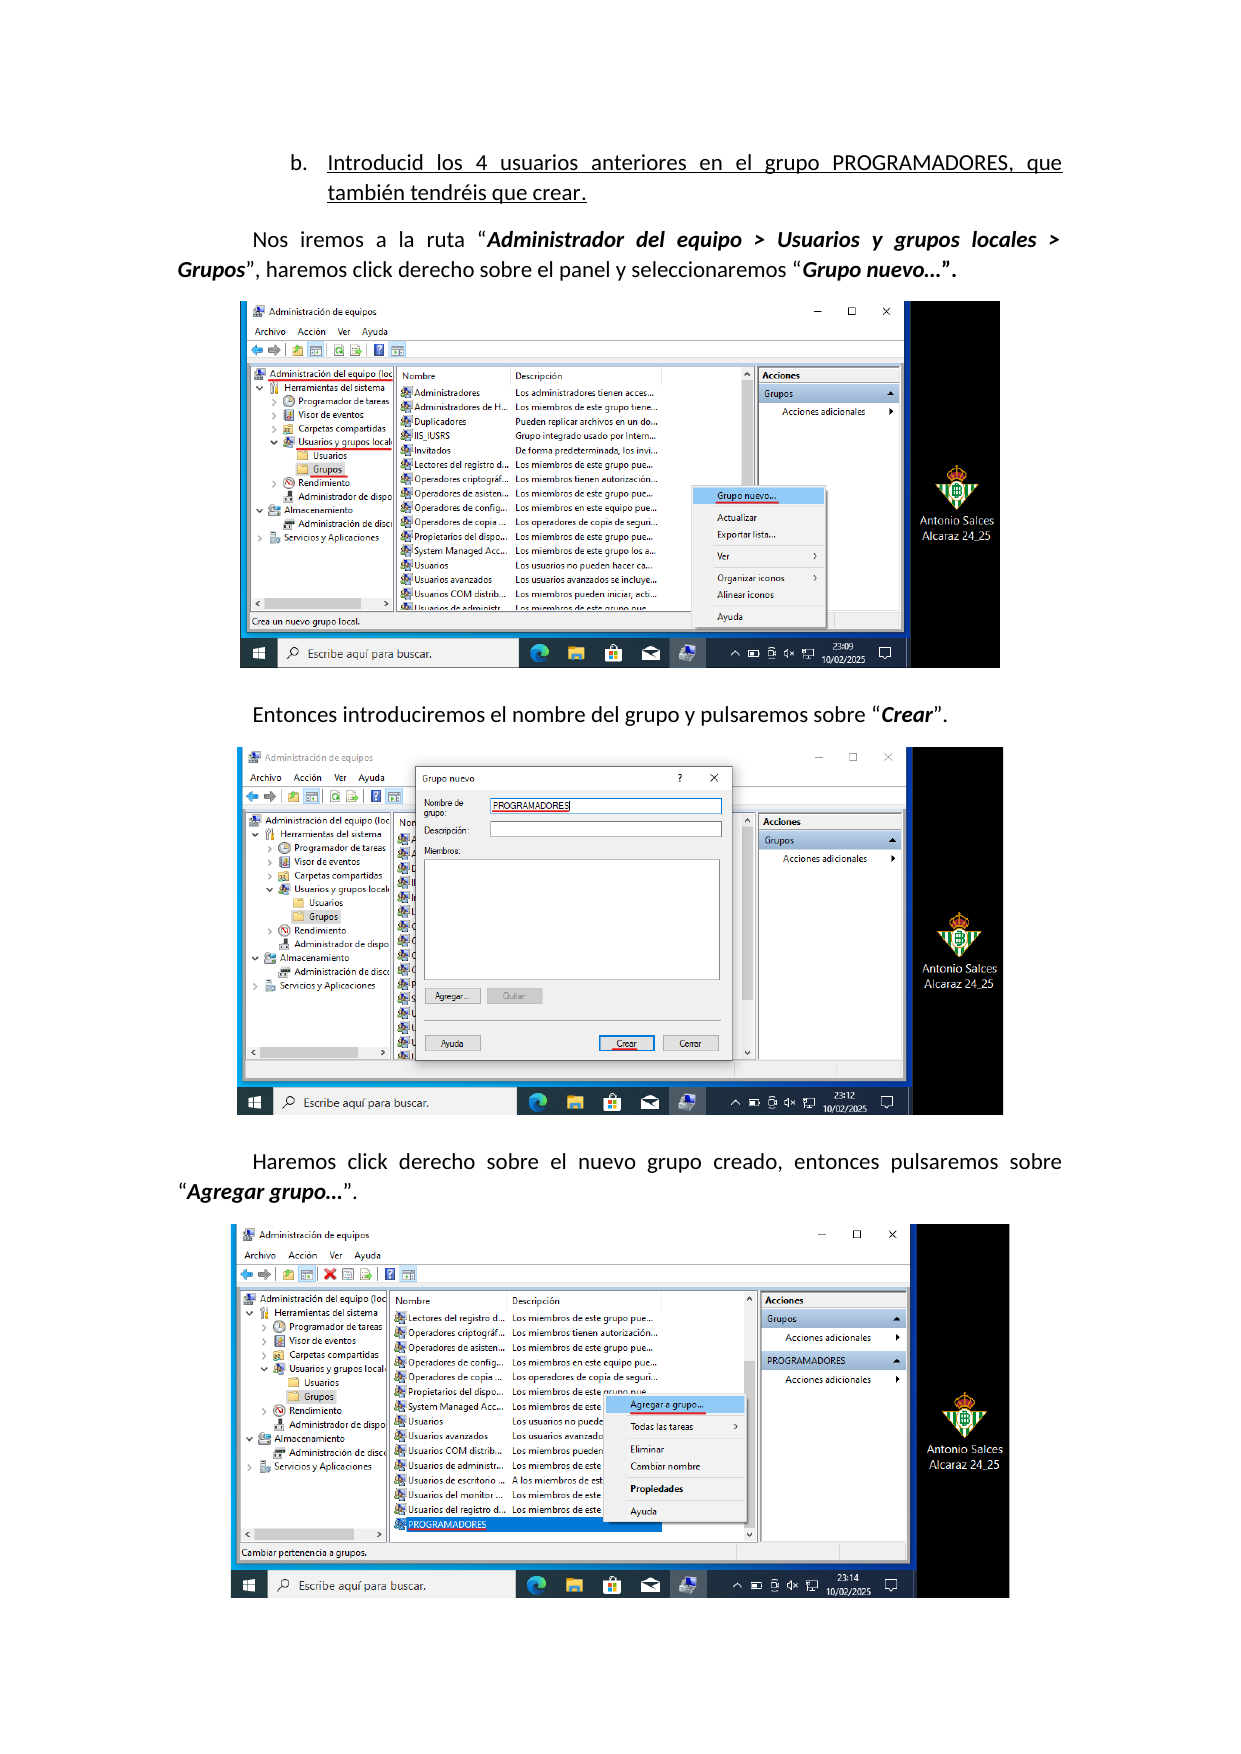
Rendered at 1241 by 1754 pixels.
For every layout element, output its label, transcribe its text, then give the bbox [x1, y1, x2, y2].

picture [237, 747, 1004, 1115]
picture [240, 301, 1000, 668]
list Introducid los 4 usuarios anteriores en el grupo PROGRAMADORES, que también tendréis que crear. [290, 148, 1063, 206]
picture [230, 1224, 1010, 1598]
text Haremos click derecho sobre el nuevo grupo creado, entonces pulsaremos sobre “Agregar grupo…”. [177, 1147, 1063, 1206]
text Nos iremos a la ruta “Administrador del equipo > Usuarios y grupos locales > Grupos”, haremos click derecho sobre el panel y seleccionaremos “Grupo nuevo…”. [177, 225, 1063, 283]
text Entonces introduciremos el nombre del grupo y pulsaremos sobre “Crear”. [177, 700, 1063, 728]
